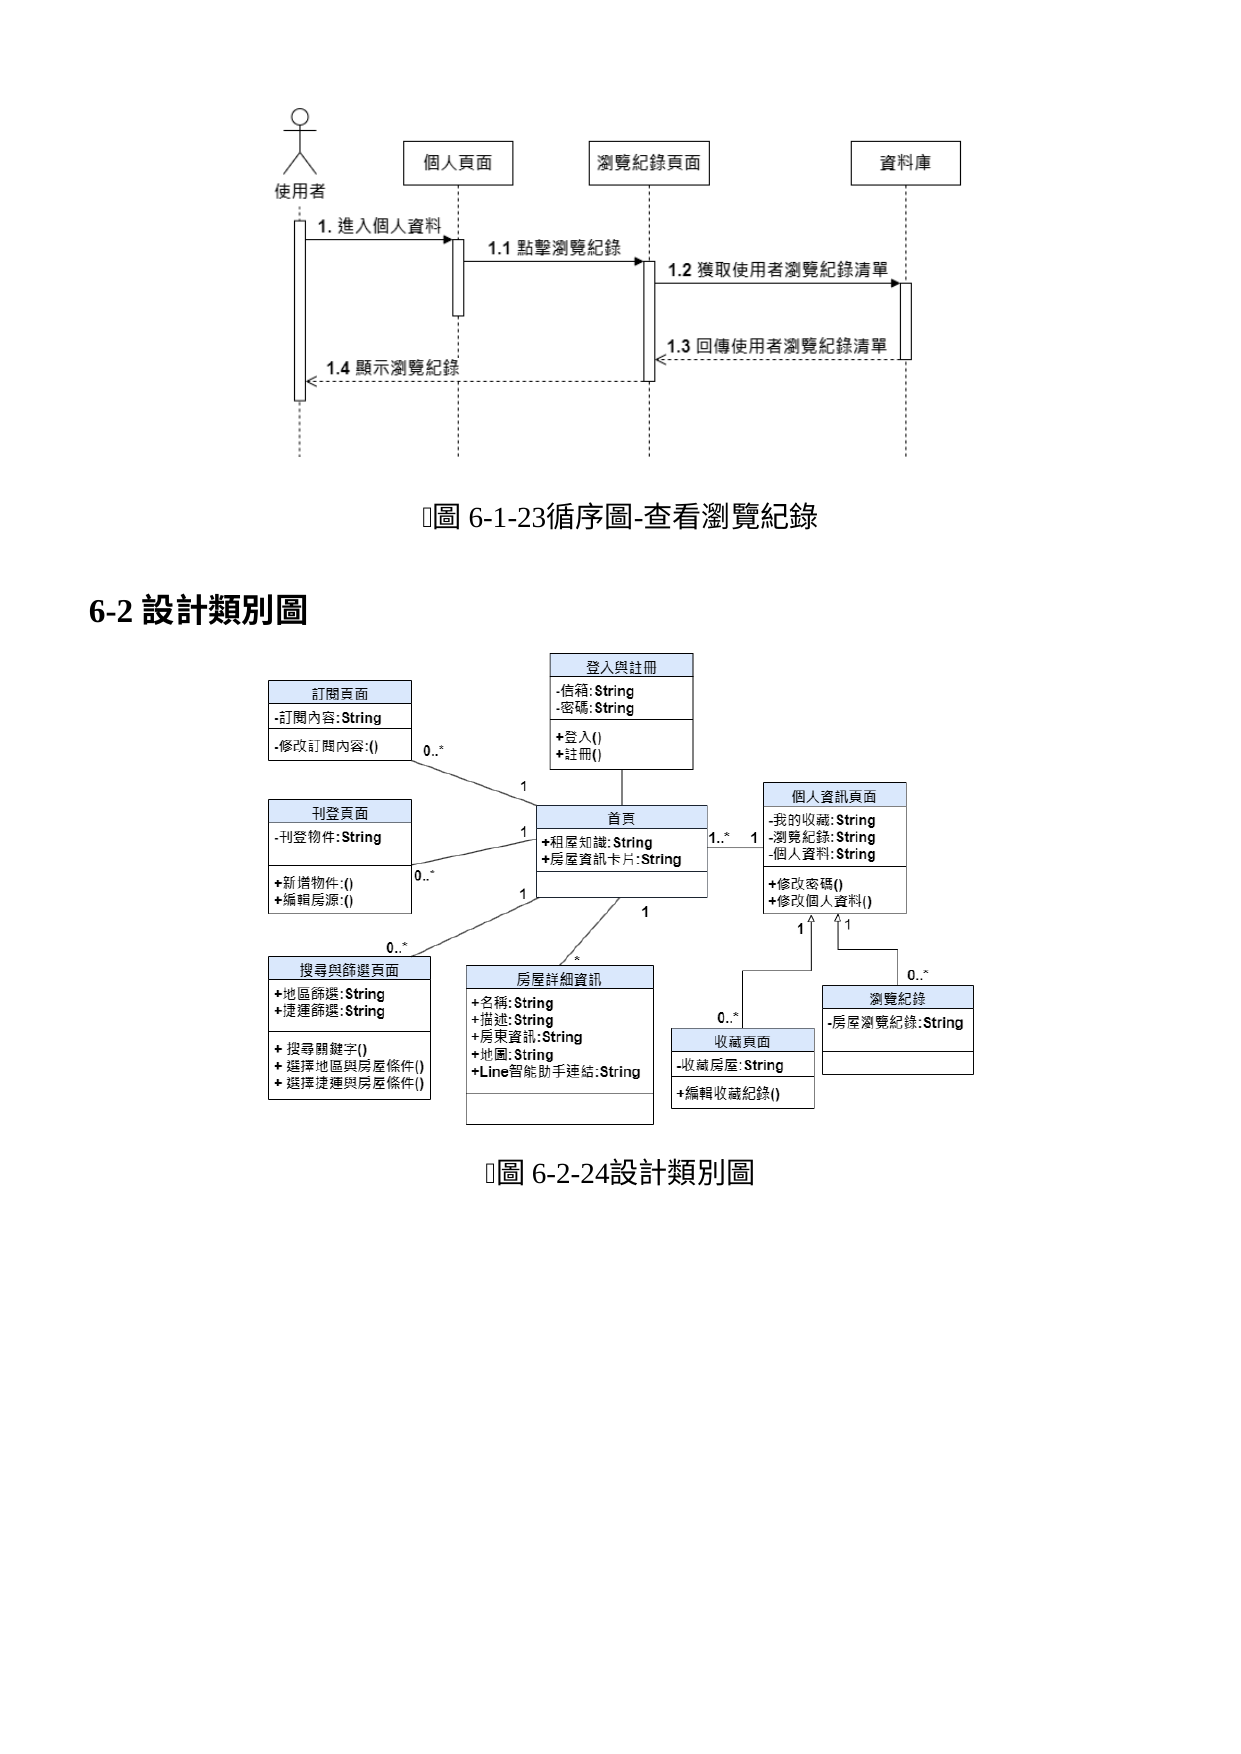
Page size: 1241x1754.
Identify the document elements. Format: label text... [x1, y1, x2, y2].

picture [254, 102, 986, 457]
picture [251, 646, 989, 1133]
subtitle 設計類別圖 [89, 571, 1152, 646]
